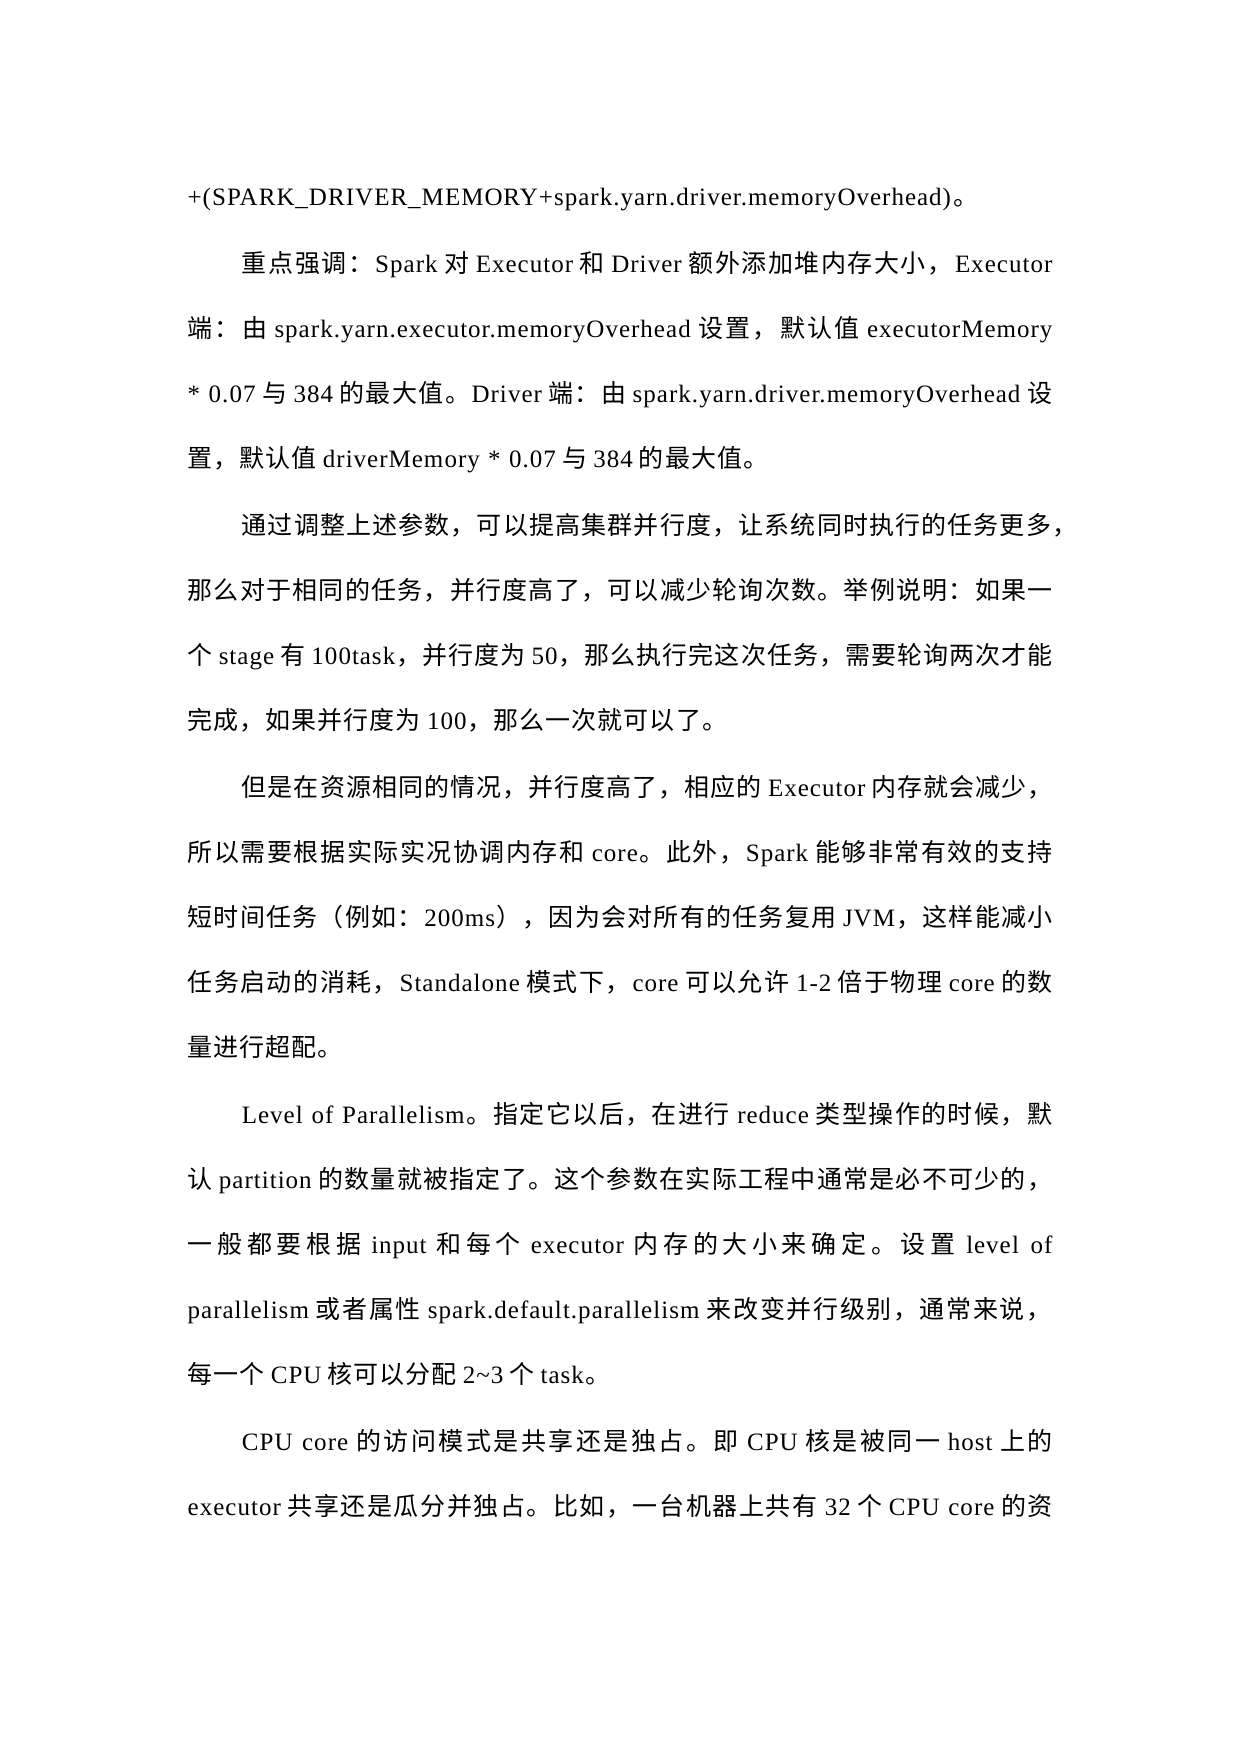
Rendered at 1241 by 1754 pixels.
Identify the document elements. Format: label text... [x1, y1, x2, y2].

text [187, 162, 1053, 227]
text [187, 1407, 1053, 1537]
text 但是在资源相同的情况，并行度高了，相应的Executor内存就会减少，所以需要根据实际实况协调内存和core。此外，Spark能够非常有效的支持短时间任务（例如：200ms），因为会对所有的任务复用JVM，这样能减小任务启动的消耗，Standalone模式下，core可以允许1-2倍于物理core的数量进行超配。 [187, 753, 1053, 1078]
text 重点强调：Spark对Executor和Driver额外添加堆内存大小，Executor端：由spark.yarn.executor.memoryOverhead设置，默认值executorMemory * 0.07与384的最大值。Driver端：由spark.yarn.driver.memoryOverhead设置，默认值driverMemory * 0.07与384的最大值。 [187, 229, 1053, 489]
text 通过调整上述参数，可以提高集群并行度，让系统同时执行的任务更多，那么对于相同的任务，并行度高了，可以减少轮询次数。举例说明：如果一个stage有100task，并行度为50，那么执行完这次任务，需要轮询两次才能完成，如果并行度为100，那么一次就可以了。 [187, 491, 1053, 751]
text Level of Parallelism。指定它以后，在进行reduce类型操作的时候，默认partition的数量就被指定了。这个参数在实际工程中通常是必不可少的，一般都要根据input和每个executor内存的大小来确定。设置level of parallelism或者属性spark.default.parallelism来改变并行级别，通常来说，每一个CPU核可以分配2~3个task。 [187, 1080, 1053, 1405]
